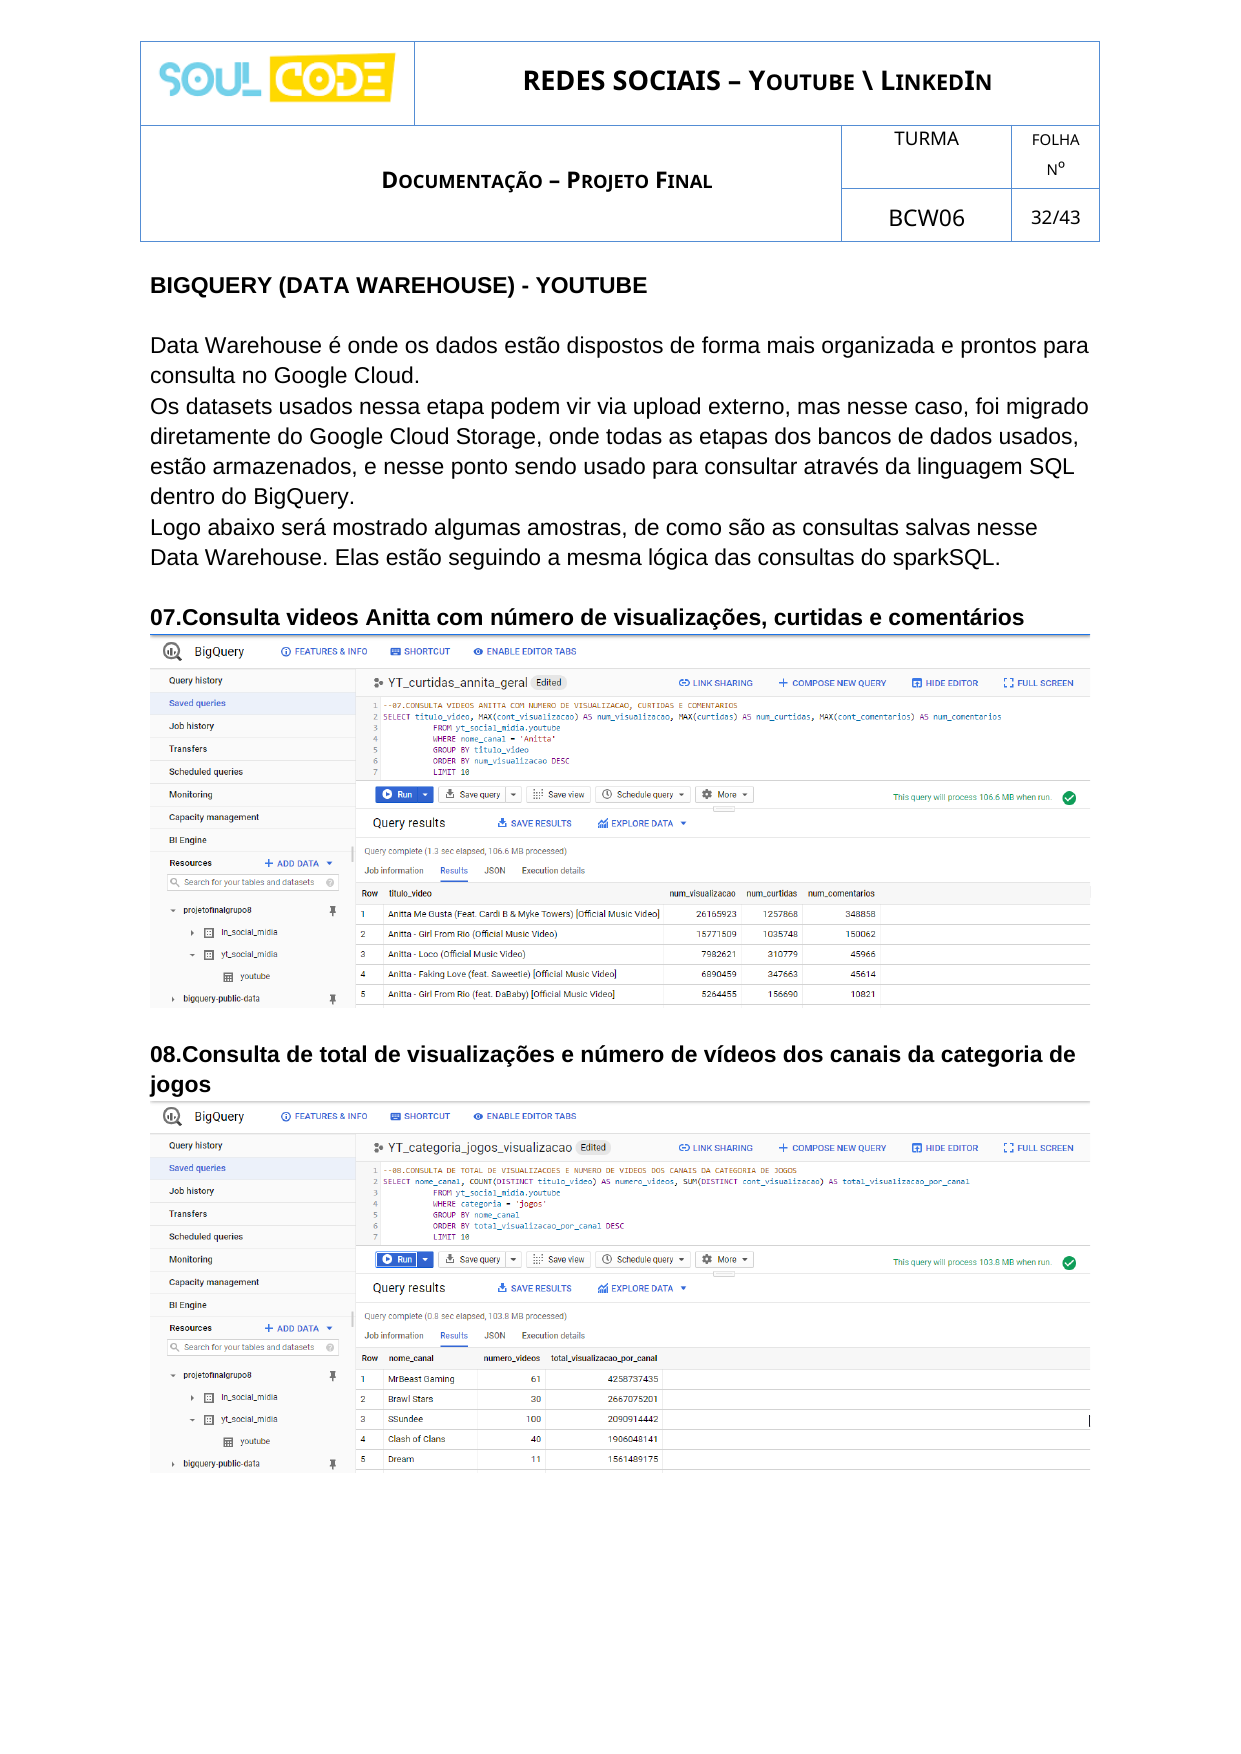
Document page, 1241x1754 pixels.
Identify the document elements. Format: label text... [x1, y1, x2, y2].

text BIGQUERY (DATA WAREHOUSE) - YOUTUBE [150, 272, 1090, 298]
picture [150, 1101, 1091, 1473]
picture [151, 48, 404, 110]
text 07.Consulta videos Anitta com número de visualizações, curtidas e comentários [150, 604, 1090, 630]
picture [150, 634, 1091, 1008]
text 08.Consulta de total de visualizações e número de vídeos dos canais da categoria de jogos [150, 1041, 1090, 1098]
text Logo abaixo será mostrado algumas amostras, de como são as consultas salvas nesse Data Warehouse. Elas estão seguindo a mesma lógica das consultas do sparkSQL. [150, 513, 1090, 570]
text Os datasets usados nessa etapa podem vir via upload externo, mas nesse caso, foi migrado diretamente do Google Cloud Storage, onde todas as etapas dos bancos de dados usados, estão armazenados, e nesse ponto sendo usado para consultar através da linguagem SQL dentro do BigQuery. [150, 393, 1090, 509]
text Data Warehouse é onde os dados estão dispostos de forma mais organizada e prontos para consulta no Google Cloud. [150, 332, 1090, 389]
